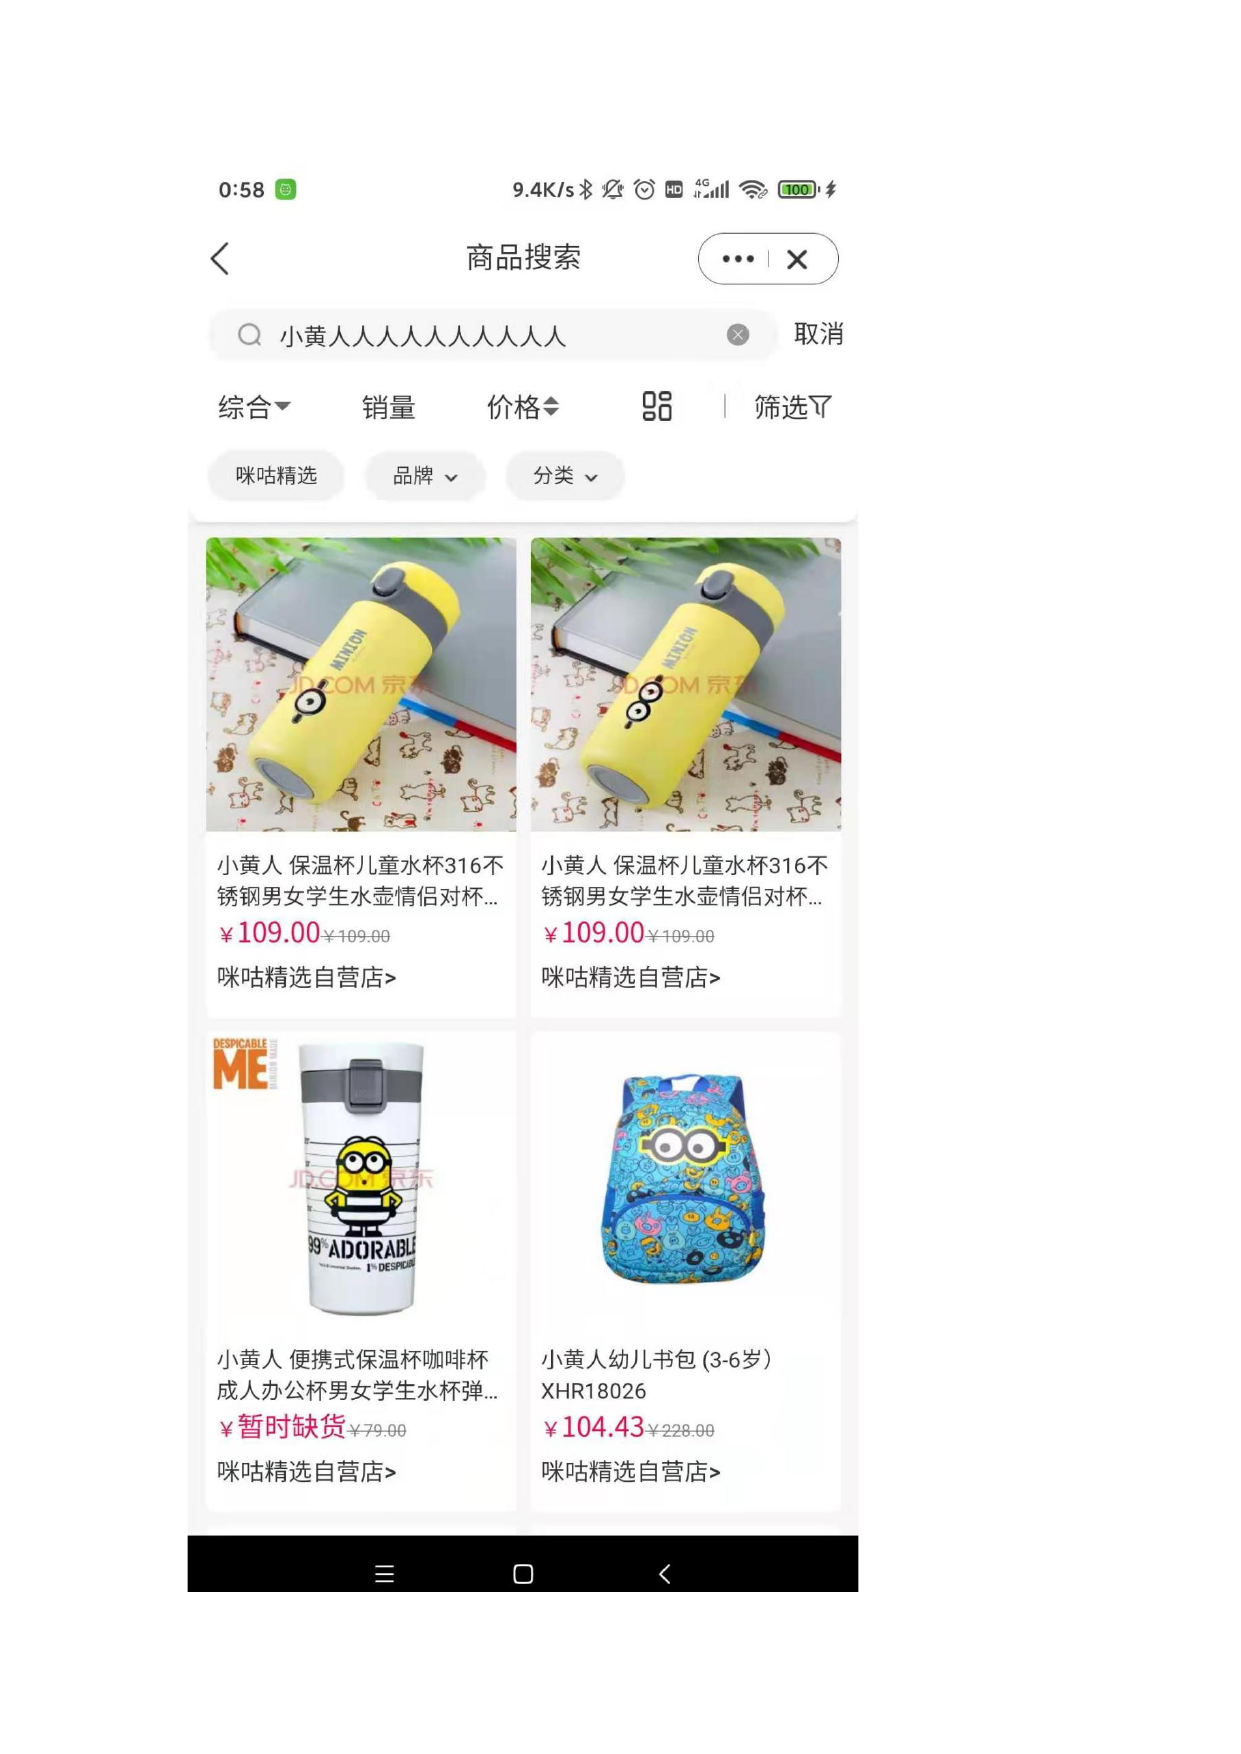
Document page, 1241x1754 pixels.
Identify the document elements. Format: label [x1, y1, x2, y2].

picture [187, 162, 859, 1592]
